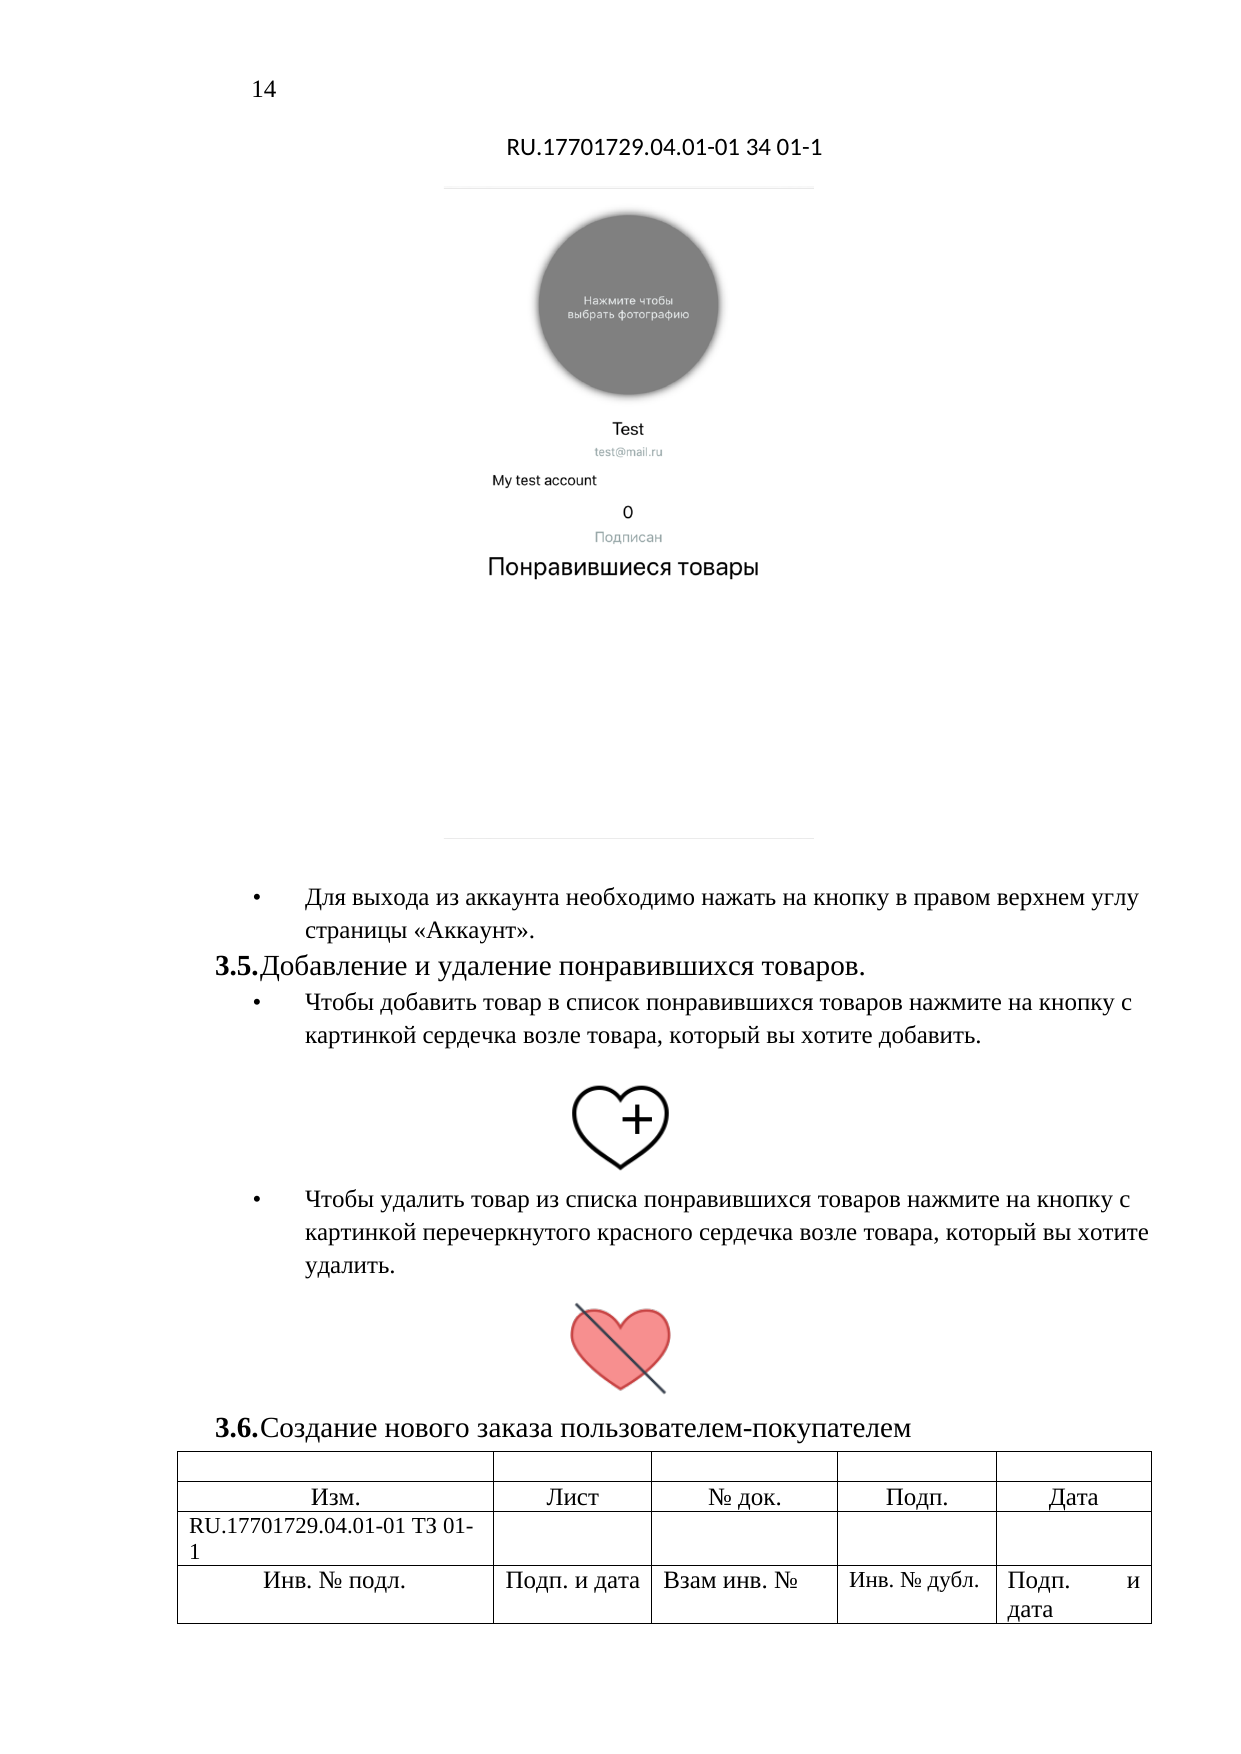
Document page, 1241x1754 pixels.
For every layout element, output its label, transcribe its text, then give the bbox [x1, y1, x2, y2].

list Добавление и удаление понравившихся товаров. [215, 948, 1152, 982]
list Создание нового заказа пользователем-покупателем [215, 1283, 1152, 1444]
list Для выхода из аккаунта необходимо нажать на кнопку в правом верхнем углу страницы «Аккаунт». [252, 882, 1152, 944]
list Чтобы добавить товар в список понравившихся товаров нажмите на кнопку с картинкой сердечка возле товара, который вы хотите добавить. [252, 987, 1152, 1048]
picture [568, 1071, 673, 1176]
picture [568, 1296, 673, 1401]
list Чтобы удалить товар из списка понравившихся товаров нажмите на кнопку с картинкой перечеркнутого красного сердечка возле товара, который вы хотите удалить. [252, 1053, 1152, 1279]
picture [443, 186, 814, 839]
